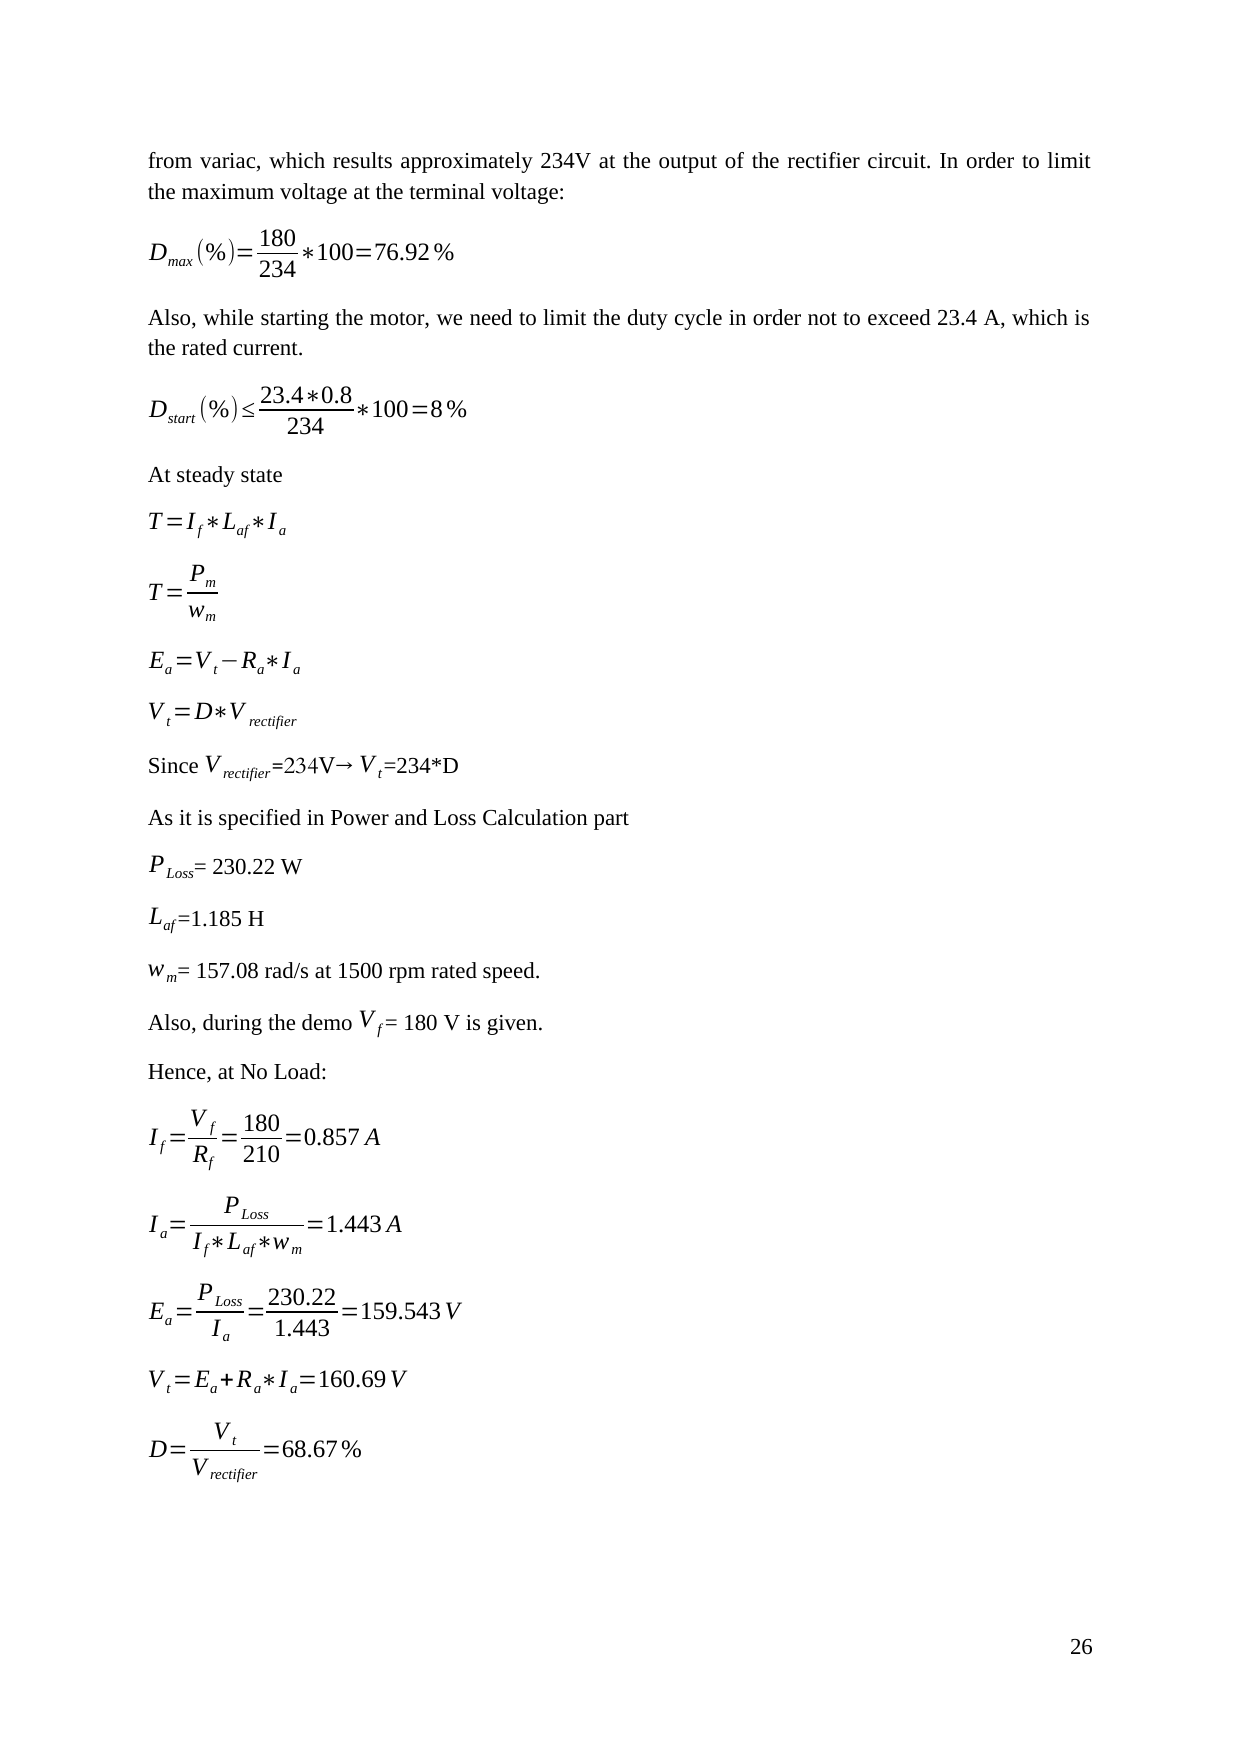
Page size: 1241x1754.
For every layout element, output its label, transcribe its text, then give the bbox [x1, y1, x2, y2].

text =1.185 H [148, 902, 1093, 934]
text Since =234*D [148, 750, 1093, 782]
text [148, 148, 1093, 204]
text As it is specified in Power and Loss Calculation part [148, 803, 1093, 830]
text Hence, at No Load: [148, 1058, 1093, 1084]
text At steady state [148, 461, 1093, 487]
text = 157.08 rad/s at 1500 rpm rated speed. [148, 954, 1093, 986]
text Also, during the demo = 180 V is given. [148, 1006, 1093, 1037]
text Also, while starting the motor, we need to limit the duty cycle in order not to exceed 23.4 A, which is the rated current. [148, 304, 1093, 361]
text = 230.22 W [148, 850, 1093, 882]
